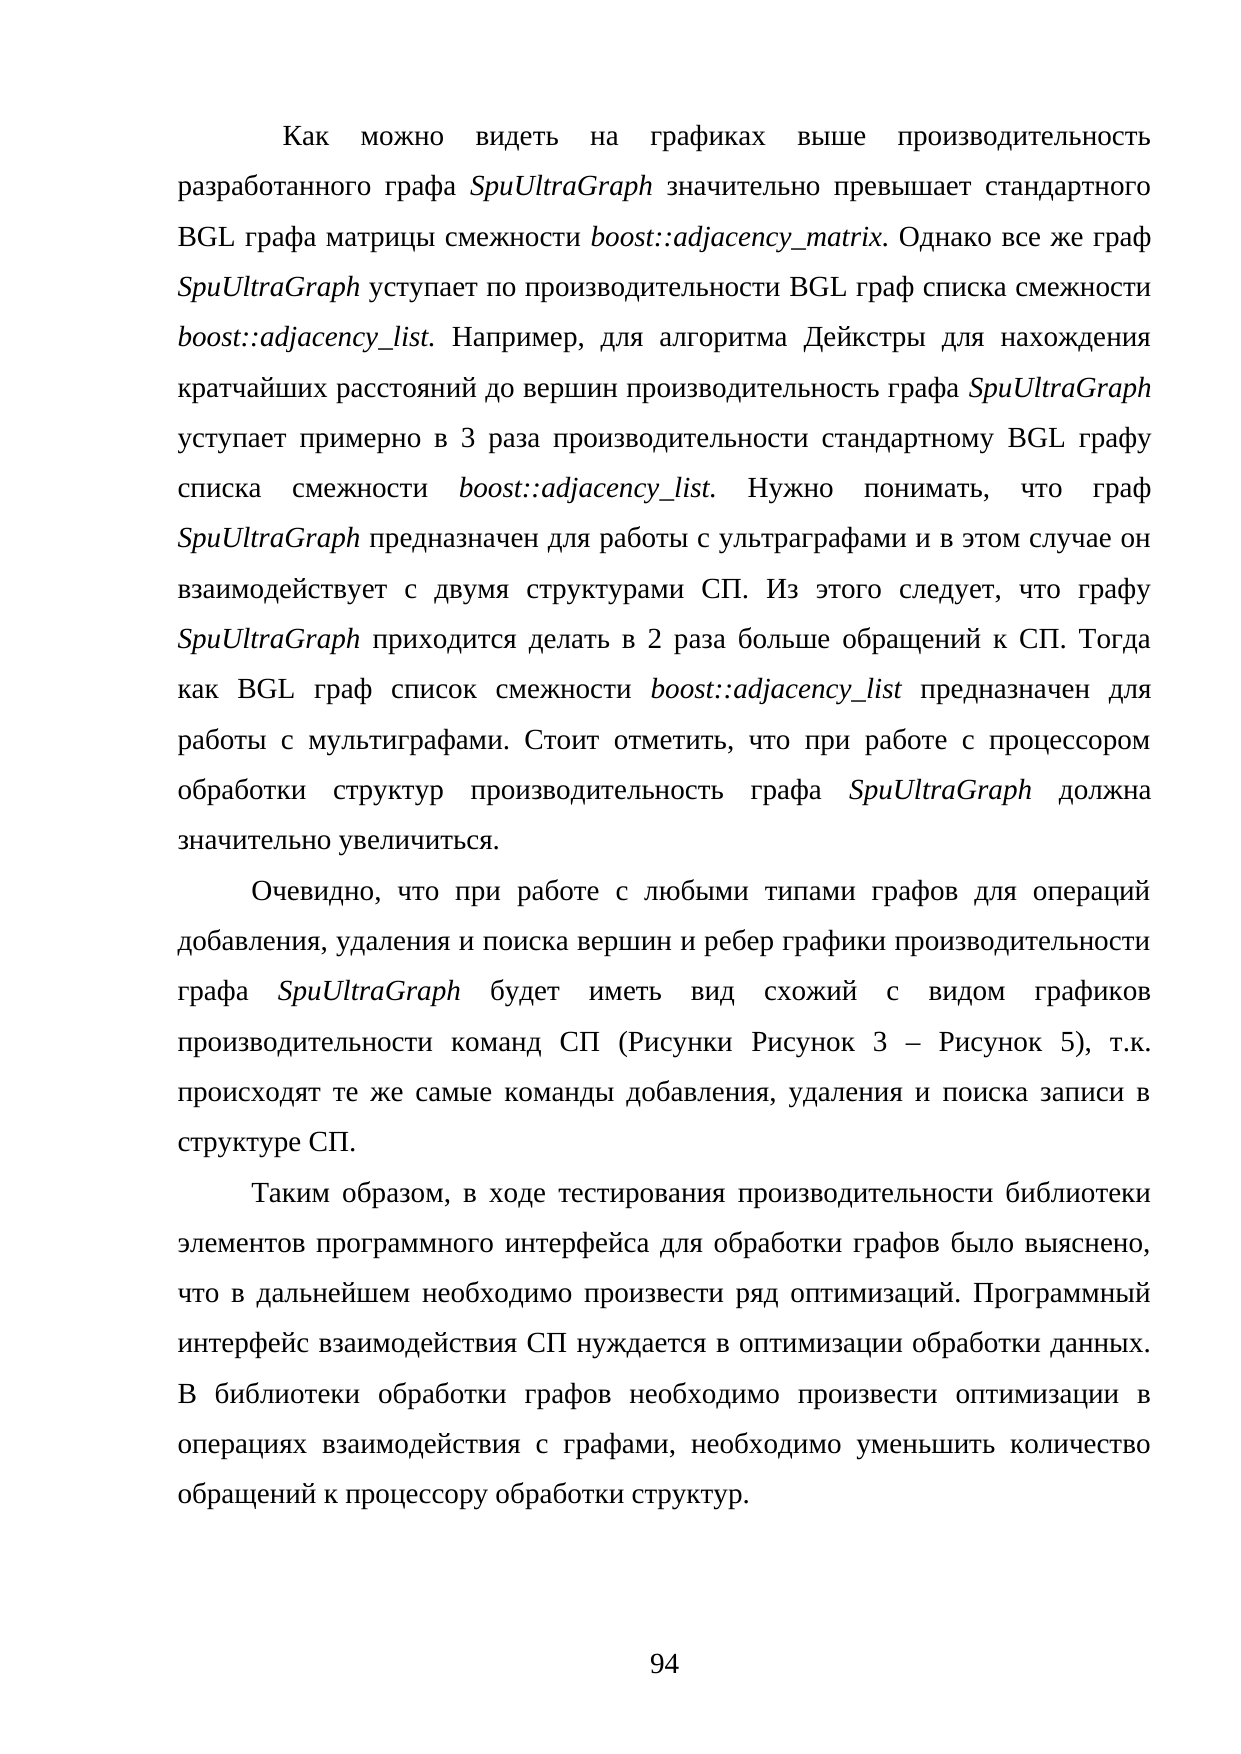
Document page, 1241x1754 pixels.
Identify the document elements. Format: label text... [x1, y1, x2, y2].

text Таким образом, в ходе тестирования производительности библиотеки элементов программного интерфейса для обработки графов было выяснено, что в дальнейшем необходимо произвести ряд оптимизаций. Программный интерфейс взаимодействия СП нуждается в оптимизации обработки данных. В библиотеки обработки графов необходимо произвести оптимизации в операциях взаимодействия с графами, необходимо уменьшить количество обращений к процессору обработки структур. [177, 1175, 1152, 1510]
text Как можно видеть на графиках выше производительность разработанного графа SpuUltraGraph значительно превышает стандартного BGL графа матрицы смежности boost::adjacency_matrix. Однако все же граф SpuUltraGraph уступает по производительности BGL граф списка смежности boost::adjacency_list. Например, для алгоритма Дейкстры для нахождения кратчайших расстояний до вершин производительность графа SpuUltraGraph уступает примерно в 3 раза производительности стандартному BGL графу списка смежности boost::adjacency_list. Нужно понимать, что граф SpuUltraGraph предназначен для работы с ультраграфами и в этом случае он взаимодействует с двумя структурами СП. Из этого следует, что графу SpuUltraGraph приходится делать в 2 раза больше обращений к СП. Тогда как BGL граф список смежности boost::adjacency_list предназначен для работы с мультиграфами. Стоит отметить, что при работе с процессором обработки структур производительность графа SpuUltraGraph должна значительно увеличиться. [177, 118, 1152, 856]
text Очевидно, что при работе с любыми типами графов для операций добавления, удаления и поиска вершин и ребер графики производительности графа SpuUltraGraph будет иметь вид схожий с видом графиков производительности команд СП (Рисунки Рисунок 3 – Рисунок 5), т.к. происходят те же самые команды добавления, удаления и поиска записи в структуре СП. [177, 873, 1152, 1158]
